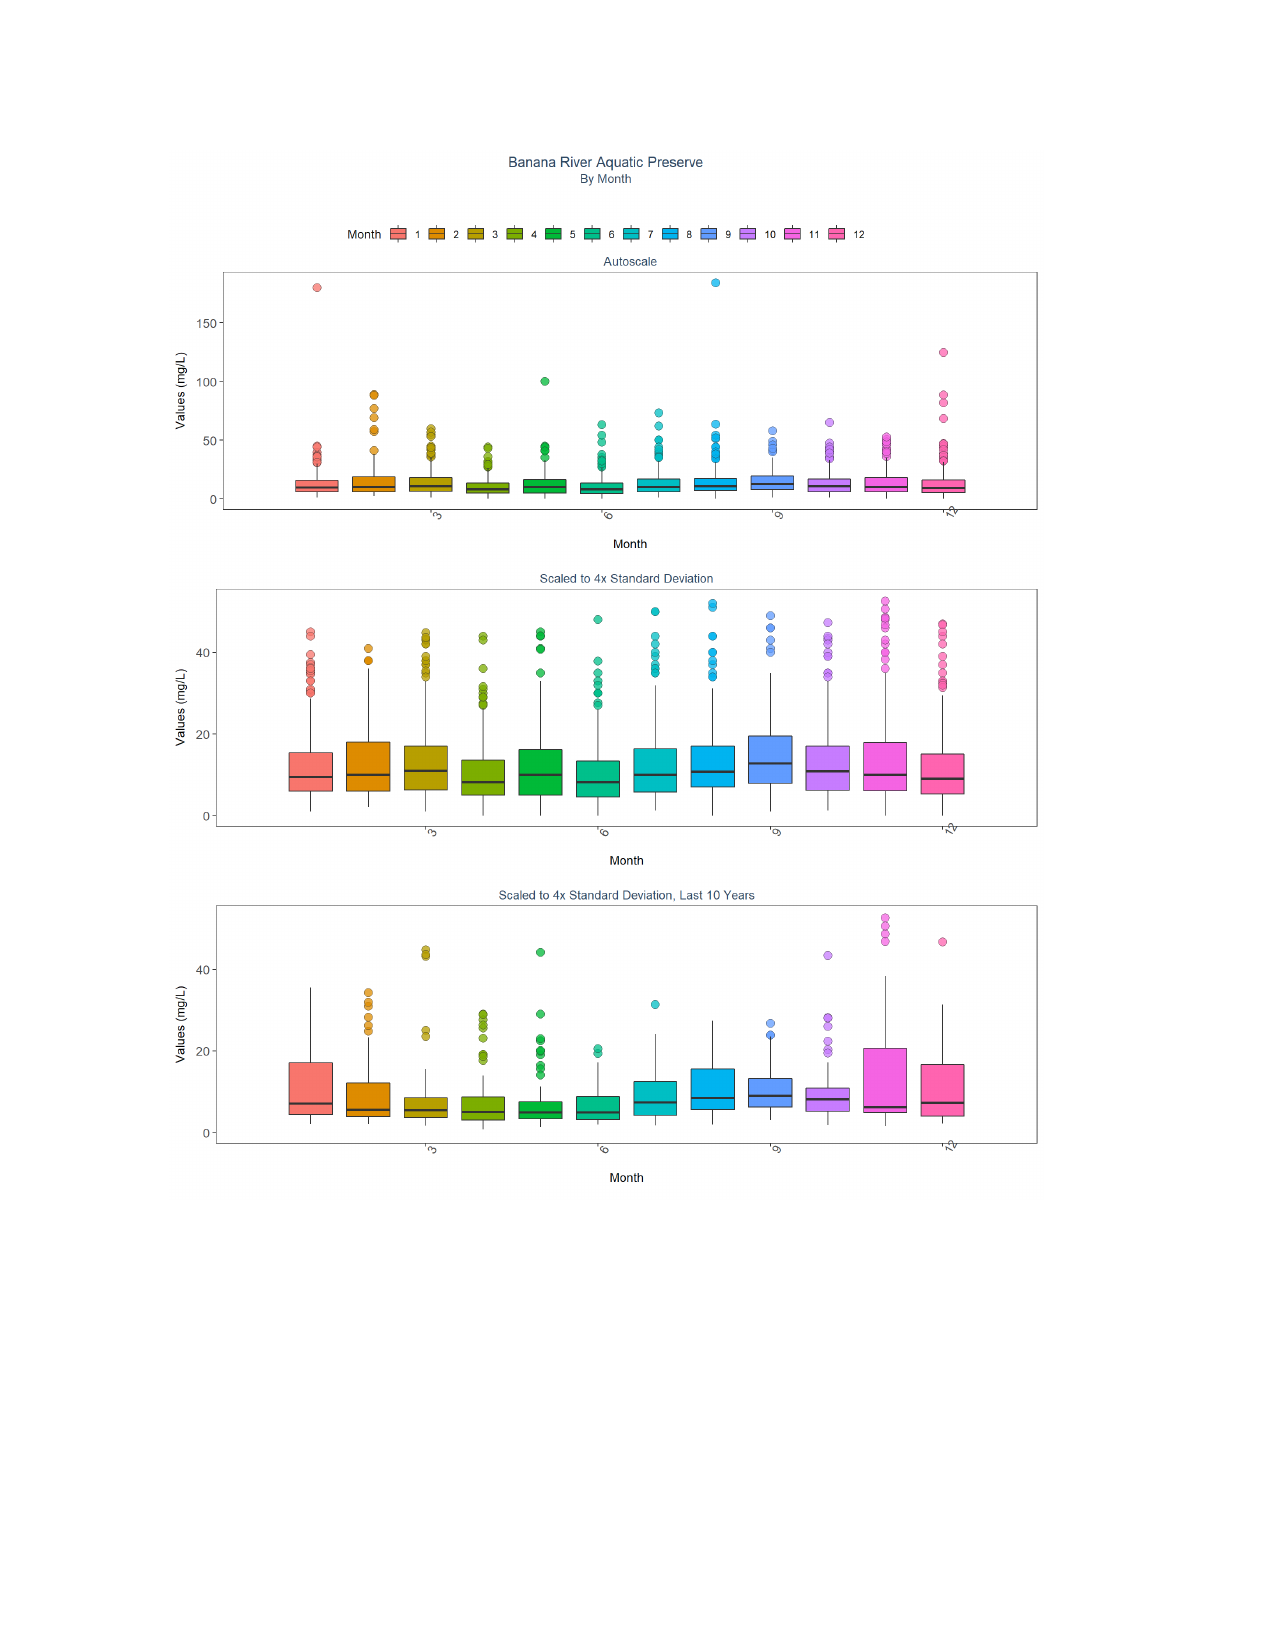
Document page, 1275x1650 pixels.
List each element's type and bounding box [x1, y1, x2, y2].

picture [168, 150, 1044, 1200]
